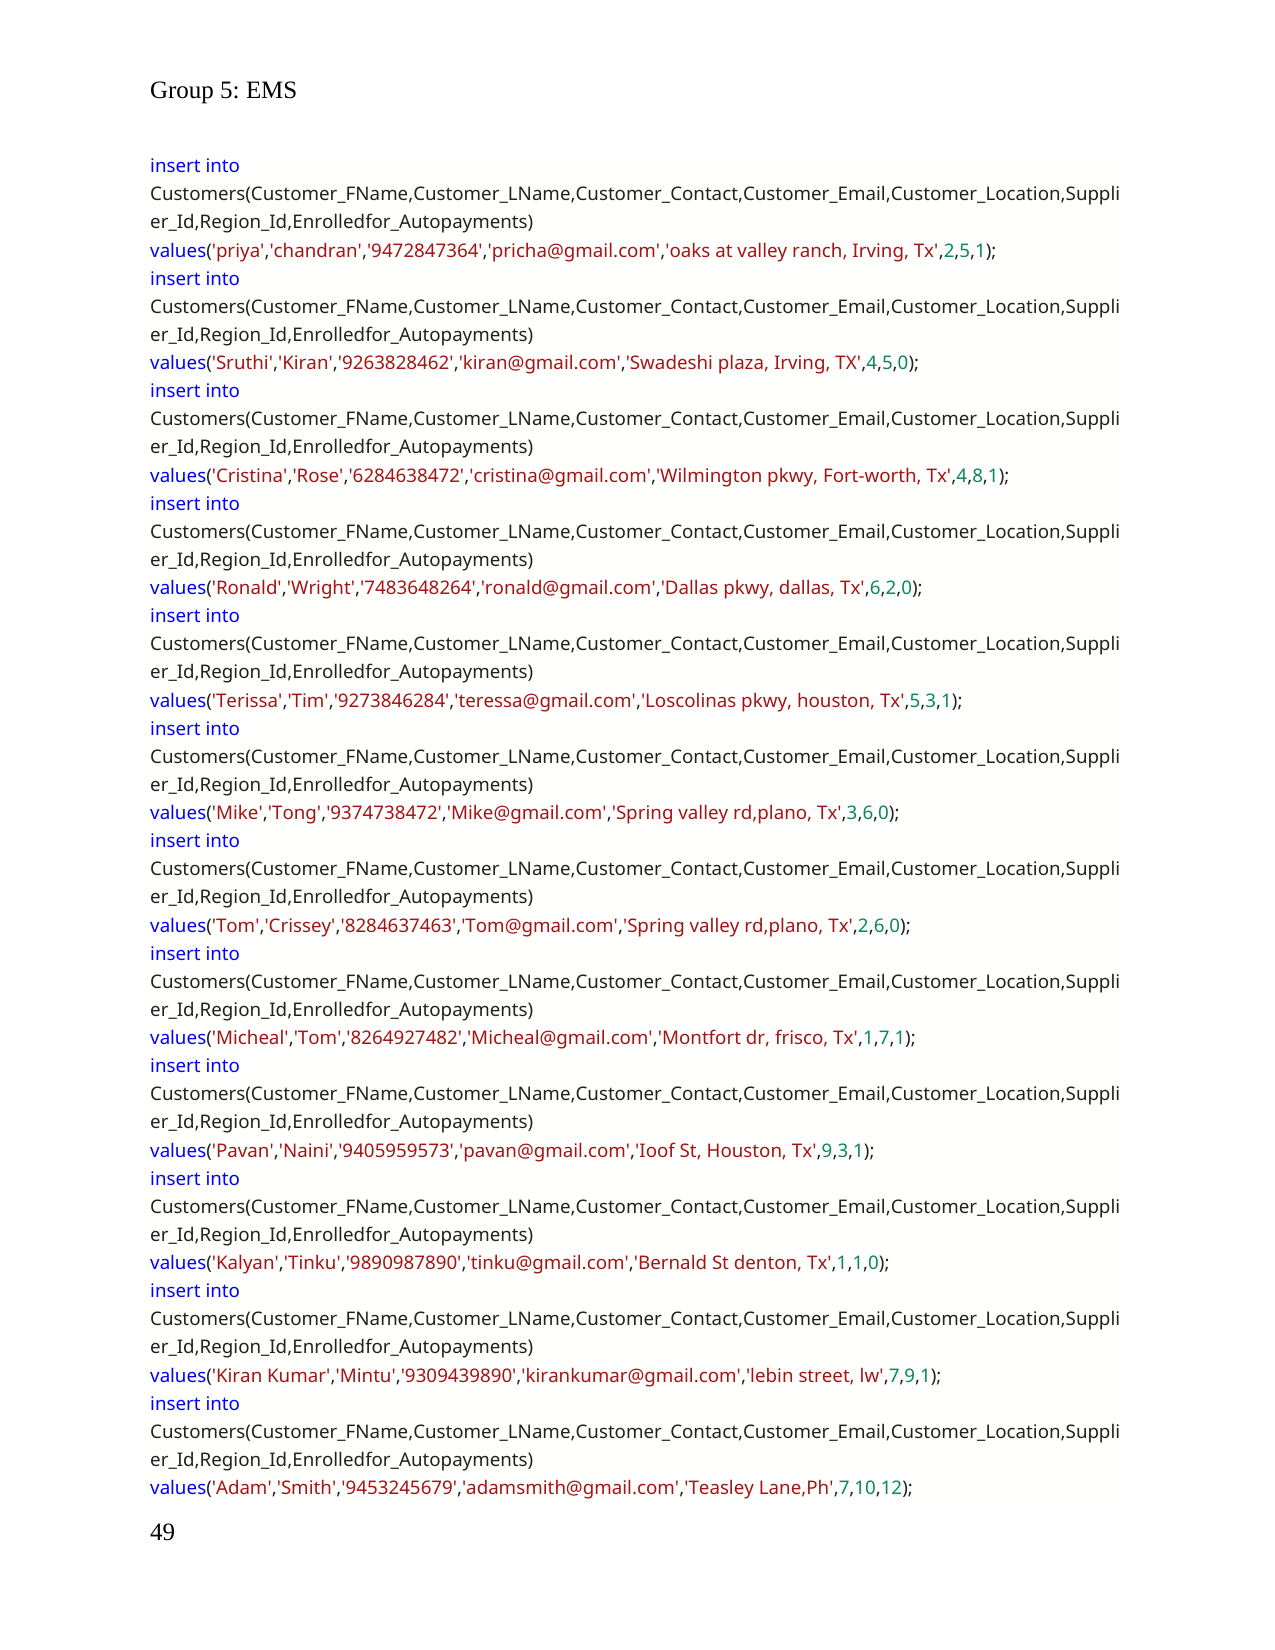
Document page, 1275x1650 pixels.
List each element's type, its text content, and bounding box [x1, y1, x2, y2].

text values('Pavan','Naini','9405959573','pavan@gmail.com','Ioof St, Houston, Tx',9,3,1); [150, 1134, 1125, 1162]
text insert into Customers(Customer_FName,Customer_LName,Customer_Contact,Customer_Email,Customer_Location,Supplier_Id,Region_Id,Enrolledfor_Autopayments) [150, 1275, 1125, 1359]
text insert into Customers(Customer_FName,Customer_LName,Customer_Contact,Customer_Email,Customer_Location,Supplier_Id,Region_Id,Enrolledfor_Autopayments) [150, 1162, 1125, 1247]
text insert into Customers(Customer_FName,Customer_LName,Customer_Contact,Customer_Email,Customer_Location,Supplier_Id,Region_Id,Enrolledfor_Autopayments) [150, 262, 1125, 347]
text insert into Customers(Customer_FName,Customer_LName,Customer_Contact,Customer_Email,Customer_Location,Supplier_Id,Region_Id,Enrolledfor_Autopayments) [150, 937, 1125, 1022]
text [150, 1387, 1125, 1472]
text insert into Customers(Customer_FName,Customer_LName,Customer_Contact,Customer_Email,Customer_Location,Supplier_Id,Region_Id,Enrolledfor_Autopayments) [150, 825, 1125, 909]
text values('Cristina','Rose','6284638472','cristina@gmail.com','Wilmington pkwy, Fort-worth, Tx',4,8,1); [150, 459, 1125, 487]
text values('priya','chandran','9472847364','pricha@gmail.com','oaks at valley ranch, Irving, Tx',2,5,1); [150, 234, 1125, 262]
text insert into Customers(Customer_FName,Customer_LName,Customer_Contact,Customer_Email,Customer_Location,Supplier_Id,Region_Id,Enrolledfor_Autopayments) [150, 712, 1125, 797]
text values('Tom','Crissey','8284637463','Tom@gmail.com','Spring valley rd,plano, Tx',2,6,0); [150, 909, 1125, 937]
text insert into Customers(Customer_FName,Customer_LName,Customer_Contact,Customer_Email,Customer_Location,Supplier_Id,Region_Id,Enrolledfor_Autopayments) [150, 600, 1125, 684]
text values('Kalyan','Tinku','9890987890','tinku@gmail.com','Bernald St denton, Tx',1,1,0); [150, 1247, 1125, 1275]
text insert into Customers(Customer_FName,Customer_LName,Customer_Contact,Customer_Email,Customer_Location,Supplier_Id,Region_Id,Enrolledfor_Autopayments) [150, 487, 1125, 572]
text values('Micheal','Tom','8264927482','Micheal@gmail.com','Montfort dr, frisco, Tx',1,7,1); [150, 1022, 1125, 1050]
text insert into Customers(Customer_FName,Customer_LName,Customer_Contact,Customer_Email,Customer_Location,Supplier_Id,Region_Id,Enrolledfor_Autopayments) [150, 1050, 1125, 1134]
text insert into Customers(Customer_FName,Customer_LName,Customer_Contact,Customer_Email,Customer_Location,Supplier_Id,Region_Id,Enrolledfor_Autopayments) [150, 150, 1125, 234]
text values('Ronald','Wright','7483648264','ronald@gmail.com','Dallas pkwy, dallas, Tx',6,2,0); [150, 572, 1125, 600]
text values('Kiran Kumar','Mintu','9309439890','kirankumar@gmail.com','lebin street, lw',7,9,1); [150, 1359, 1125, 1387]
text values('Mike','Tong','9374738472','Mike@gmail.com','Spring valley rd,plano, Tx',3,6,0); [150, 797, 1125, 825]
text insert into Customers(Customer_FName,Customer_LName,Customer_Contact,Customer_Email,Customer_Location,Supplier_Id,Region_Id,Enrolledfor_Autopayments) [150, 375, 1125, 459]
text values('Adam','Smith','9453245679','adamsmith@gmail.com','Teasley Lane,Ph',7,10,12); [150, 1472, 1125, 1500]
text values('Sruthi','Kiran','9263828462','kiran@gmail.com','Swadeshi plaza, Irving, TX',4,5,0); [150, 347, 1125, 375]
text values('Terissa','Tim','9273846284','teressa@gmail.com','Loscolinas pkwy, houston, Tx',5,3,1); [150, 684, 1125, 712]
